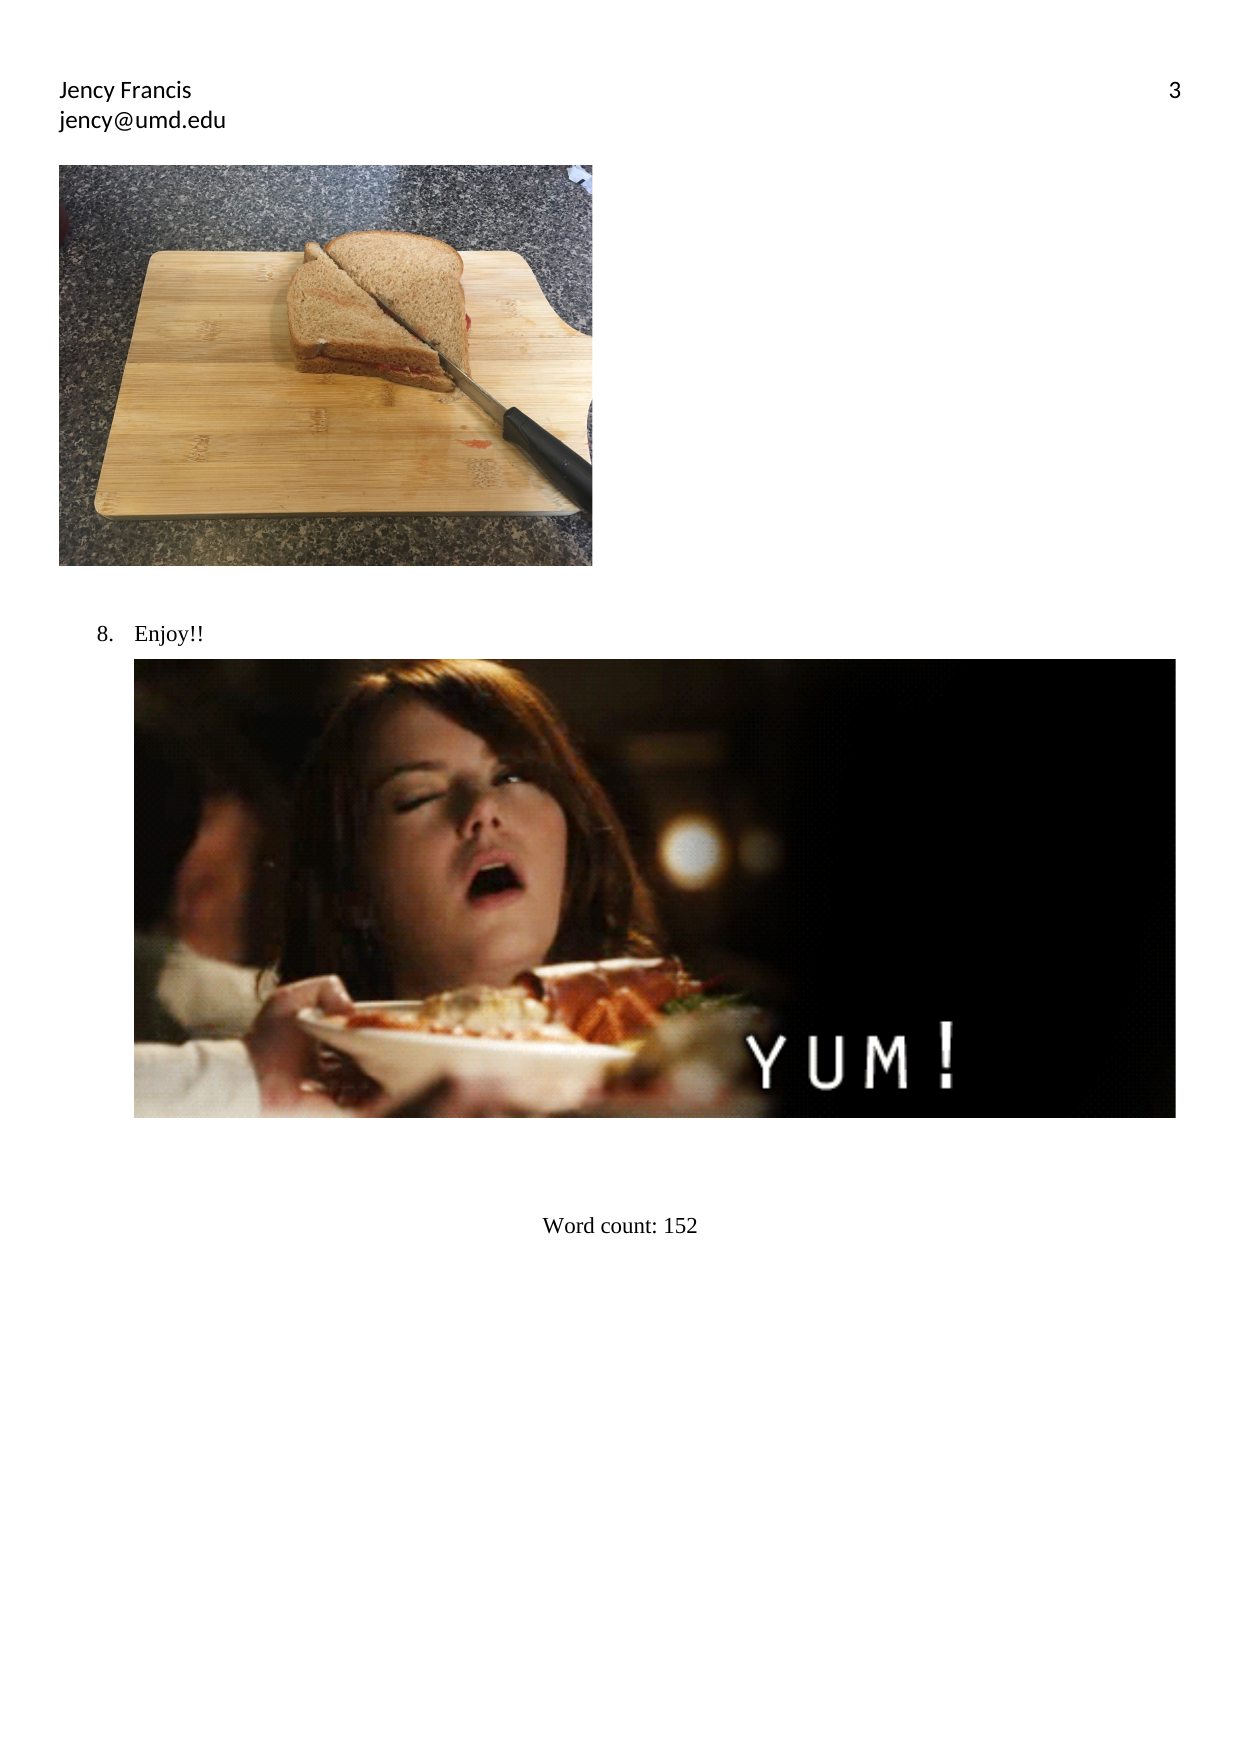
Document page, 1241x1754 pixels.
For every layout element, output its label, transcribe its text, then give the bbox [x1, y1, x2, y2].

picture [134, 659, 1176, 1118]
text Word count: 152 [59, 1212, 1181, 1238]
picture [59, 165, 593, 566]
list Enjoy!! [97, 620, 1181, 646]
